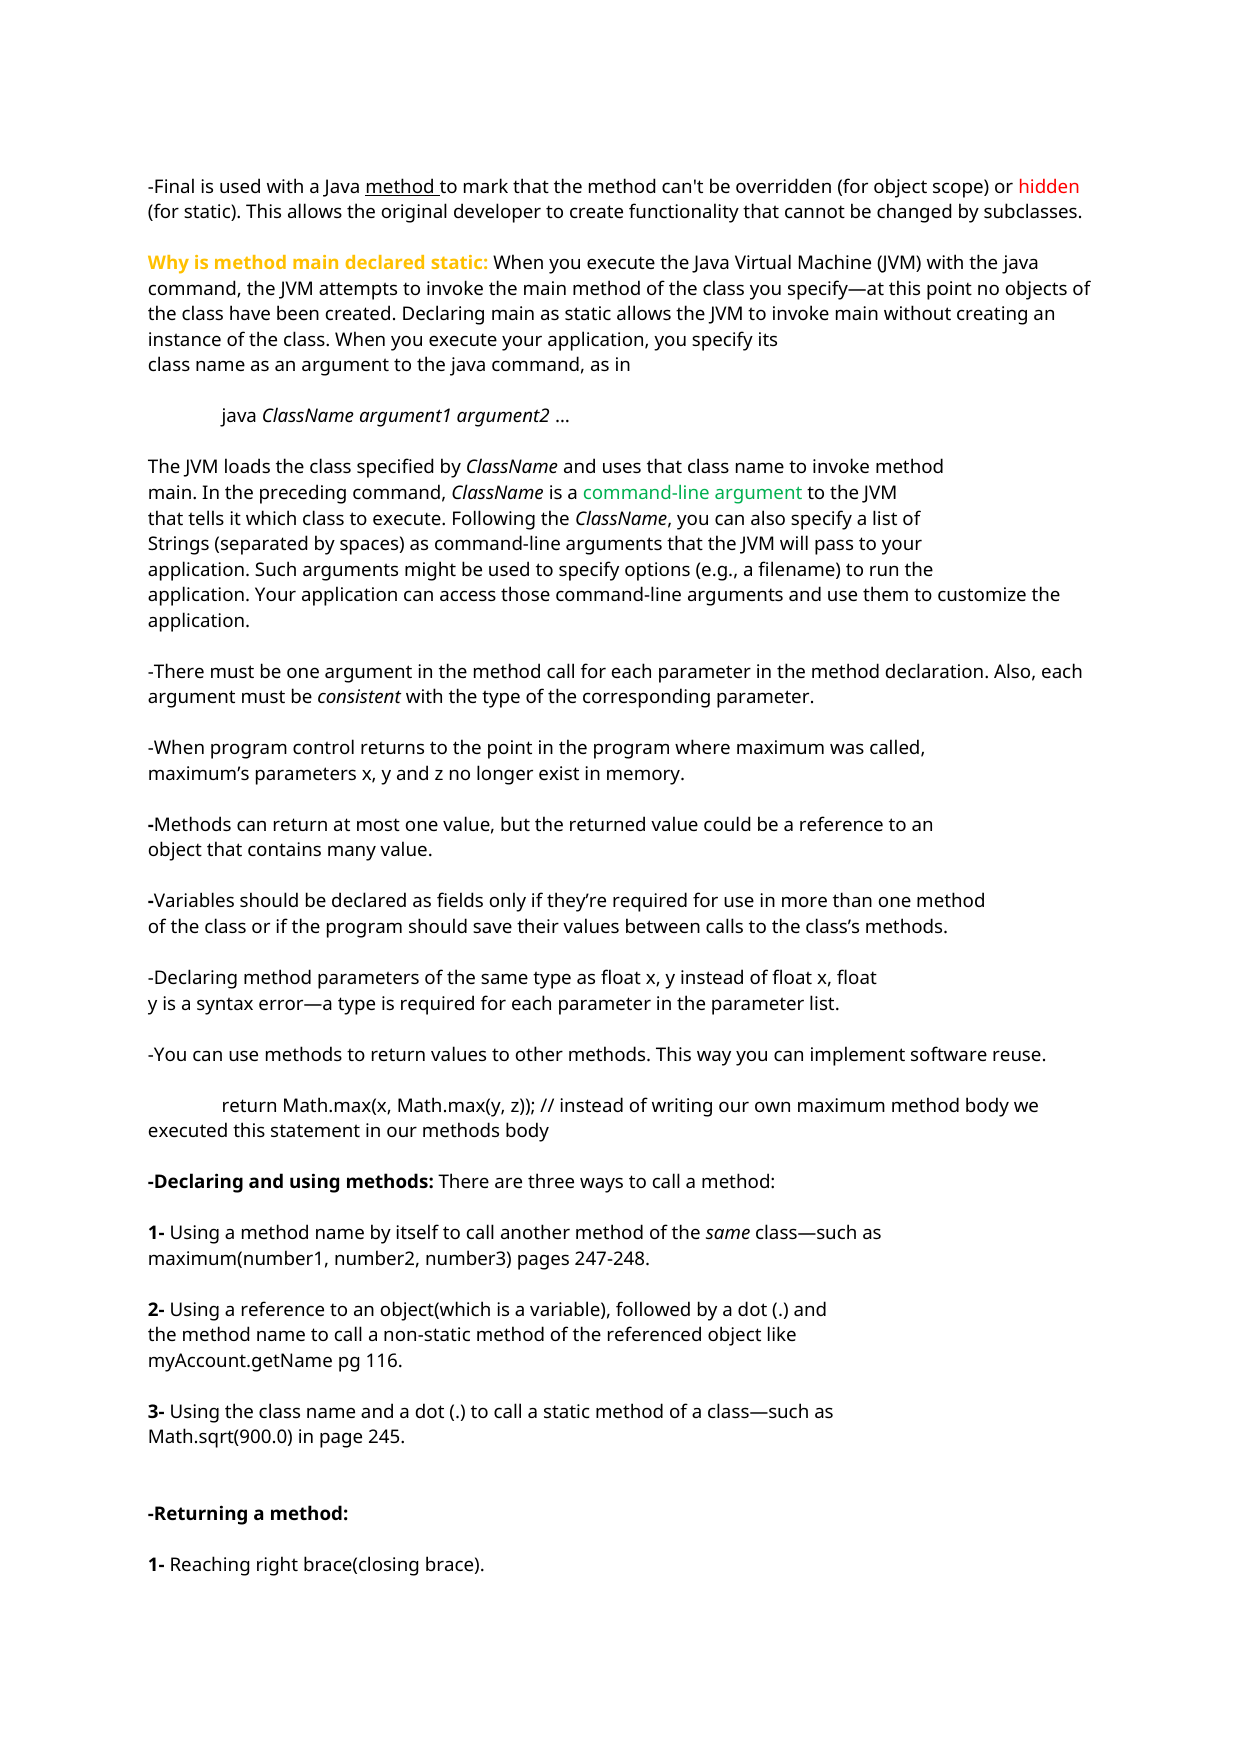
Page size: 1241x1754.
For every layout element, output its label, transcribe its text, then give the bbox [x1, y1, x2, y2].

text -Variables should be declared as fields only if they’re required for use in more than one method [148, 888, 1093, 913]
text -You can use methods to return values to other methods. This way you can implement software reuse. [148, 1041, 1093, 1066]
text Strings (separated by spaces) as command-line arguments that the JVM will pass to your [148, 530, 1093, 556]
text -Declaring method parameters of the same type as float x, y instead of float x, float [148, 964, 1093, 990]
text 3- Using the class name and a dot (.) to call a static method of a class—such as [148, 1398, 1093, 1424]
text return Math.max(x, Math.max(y, z)); // instead of writing our own maximum method body we executed this statement in our methods body [148, 1092, 1093, 1143]
text maximum(number1, number2, number3) pages 247-248. [148, 1245, 1093, 1271]
text -Methods can return at most one value, but the returned value could be a reference to an [148, 811, 1093, 837]
text 1- Reaching right brace(closing brace). [148, 1551, 1093, 1577]
text class name as an argument to the java command, as in [148, 352, 1093, 377]
text the method name to call a non-static method of the referenced object like [148, 1322, 1093, 1347]
text application. Your application can access those command-line arguments and use them to customize the application. [148, 581, 1093, 632]
text maximum’s parameters x, y and z no longer exist in memory. [148, 760, 1093, 786]
text Math.sqrt(900.0) in page 245. [148, 1424, 1093, 1449]
text application. Such arguments might be used to specify options (e.g., a filename) to run the [148, 556, 1093, 581]
text java ClassName argument1 argument2 … [148, 403, 1093, 428]
text that tells it which class to execute. Following the ClassName, you can also specify a list of [148, 505, 1093, 530]
text -Final is used with a Java method to mark that the method can't be overridden (for object scope) or hidden (for static). This allows the original developer to create functionality that cannot be changed by subclasses. [148, 173, 1093, 224]
text Why is method main declared static: When you execute the Java Virtual Machine (JVM) with the java command, the JVM attempts to invoke the main method of the class you specify—at this point no objects of the class have been created. Declaring main as static allows the JVM to invoke main without creating an instance of the class. When you execute your application, you specify its [148, 250, 1093, 352]
text 2- Using a reference to an object(which is a variable), followed by a dot (.) and [148, 1296, 1093, 1322]
text 1- Using a method name by itself to call another method of the same class—such as [148, 1219, 1093, 1245]
text object that contains many value. [148, 837, 1093, 862]
text myAccount.getName pg 116. [148, 1347, 1093, 1373]
text The JVM loads the class specified by ClassName and uses that class name to invoke method [148, 454, 1093, 479]
text main. In the preceding command, ClassName is a command-line argument to the JVM [148, 479, 1093, 505]
text y is a syntax error—a type is required for each parameter in the parameter list. [148, 990, 1093, 1015]
text -Returning a method: [148, 1500, 1093, 1526]
text of the class or if the program should save their values between calls to the class’s methods. [148, 913, 1093, 939]
text -When program control returns to the point in the program where maximum was called, [148, 734, 1093, 760]
text -There must be one argument in the method call for each parameter in the method declaration. Also, each argument must be consistent with the type of the corresponding parameter. [148, 658, 1093, 709]
text -Declaring and using methods: There are three ways to call a method: [148, 1168, 1093, 1194]
